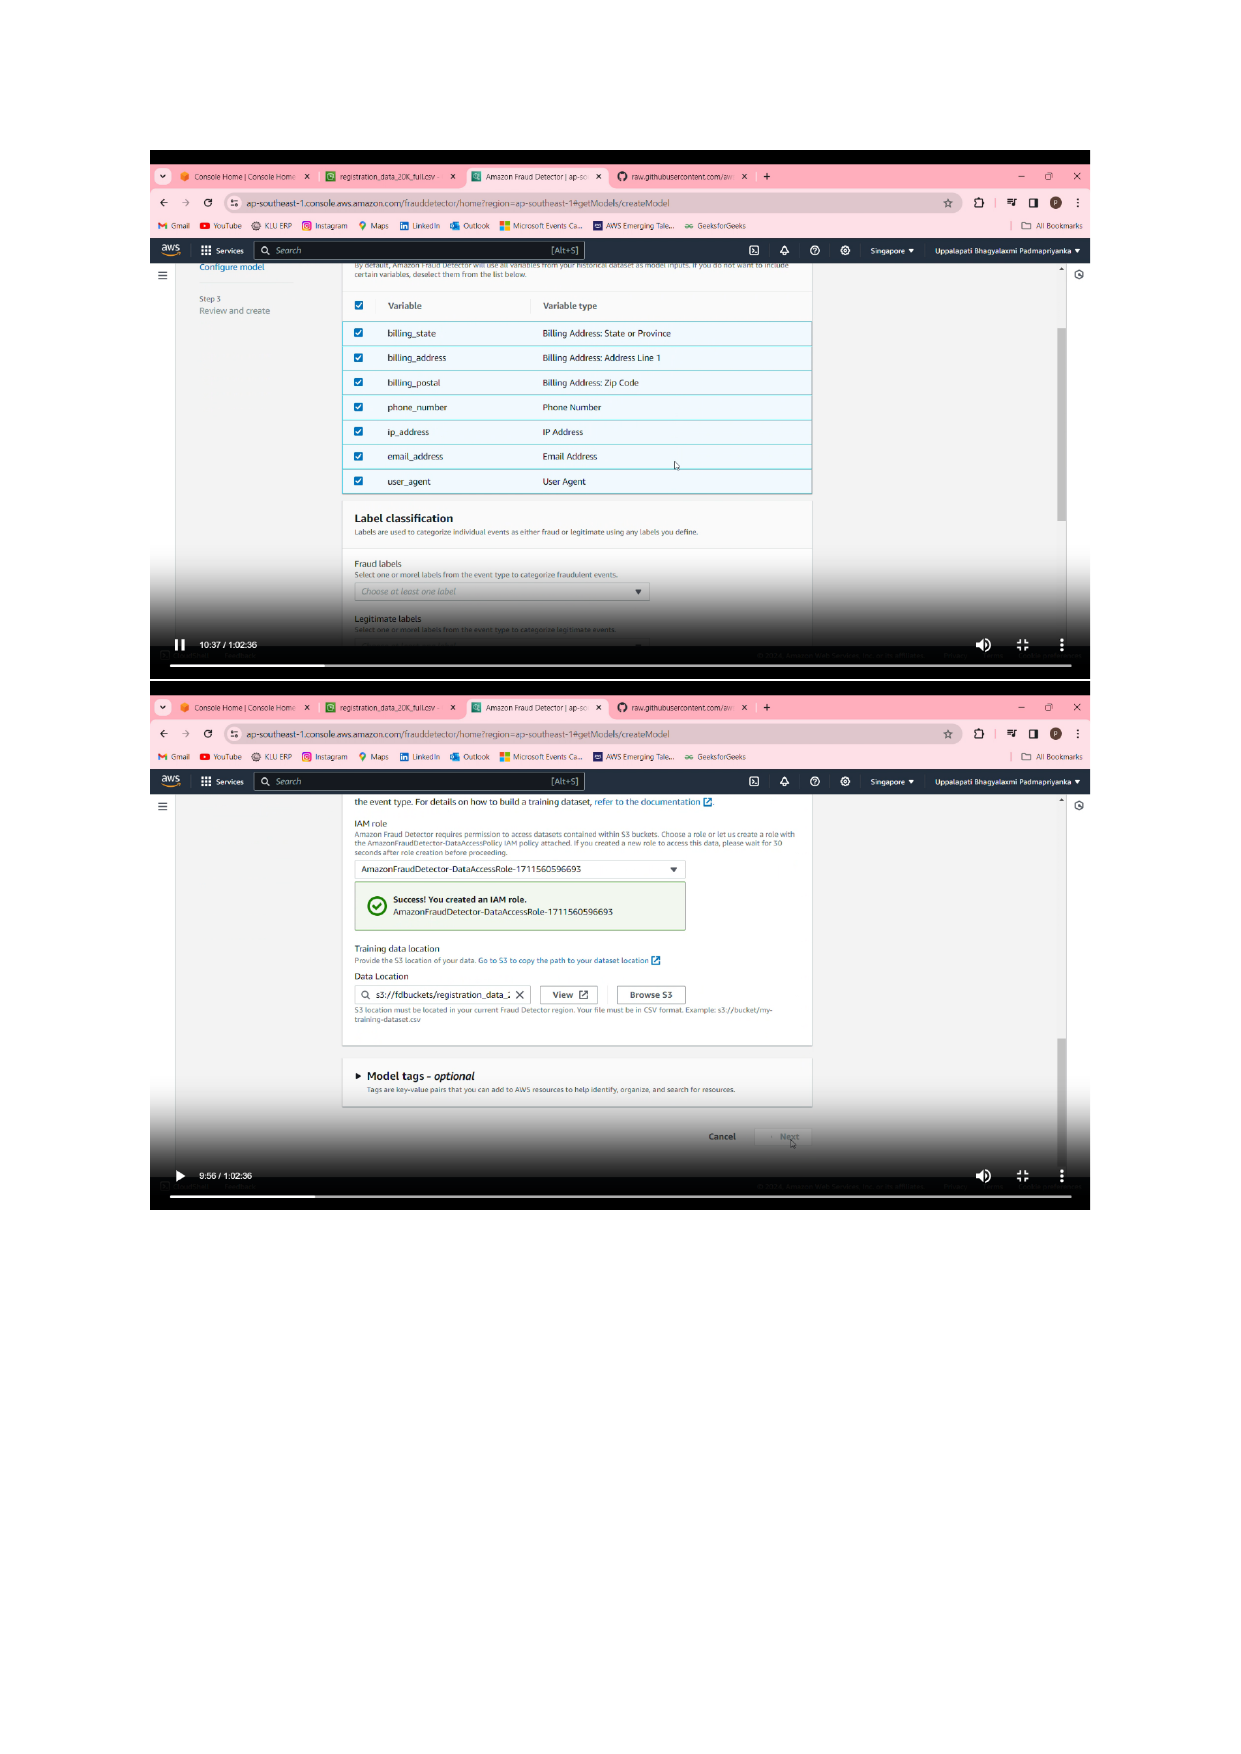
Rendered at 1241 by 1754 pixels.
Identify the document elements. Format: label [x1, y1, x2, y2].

picture [150, 681, 1091, 1210]
picture [150, 150, 1091, 679]
